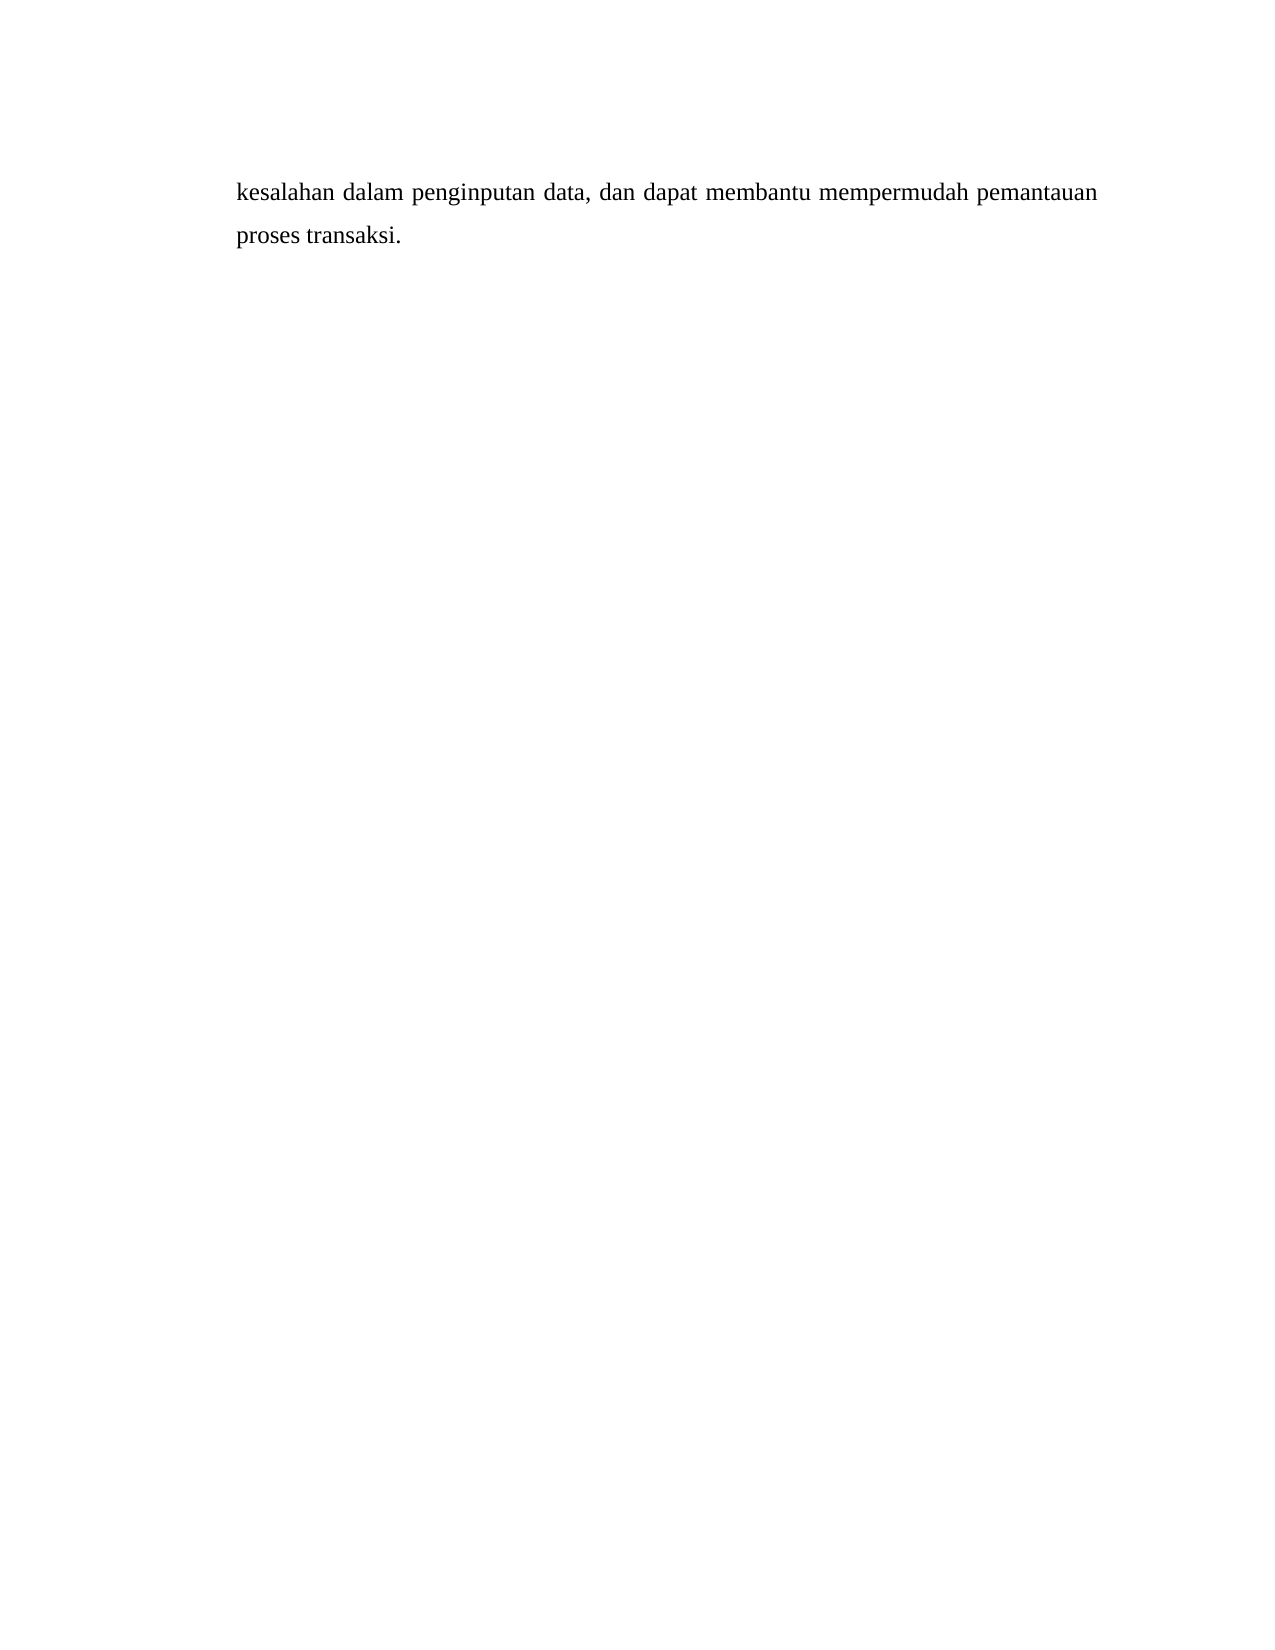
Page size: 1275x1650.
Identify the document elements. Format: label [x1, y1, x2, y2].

text [236, 177, 1098, 249]
